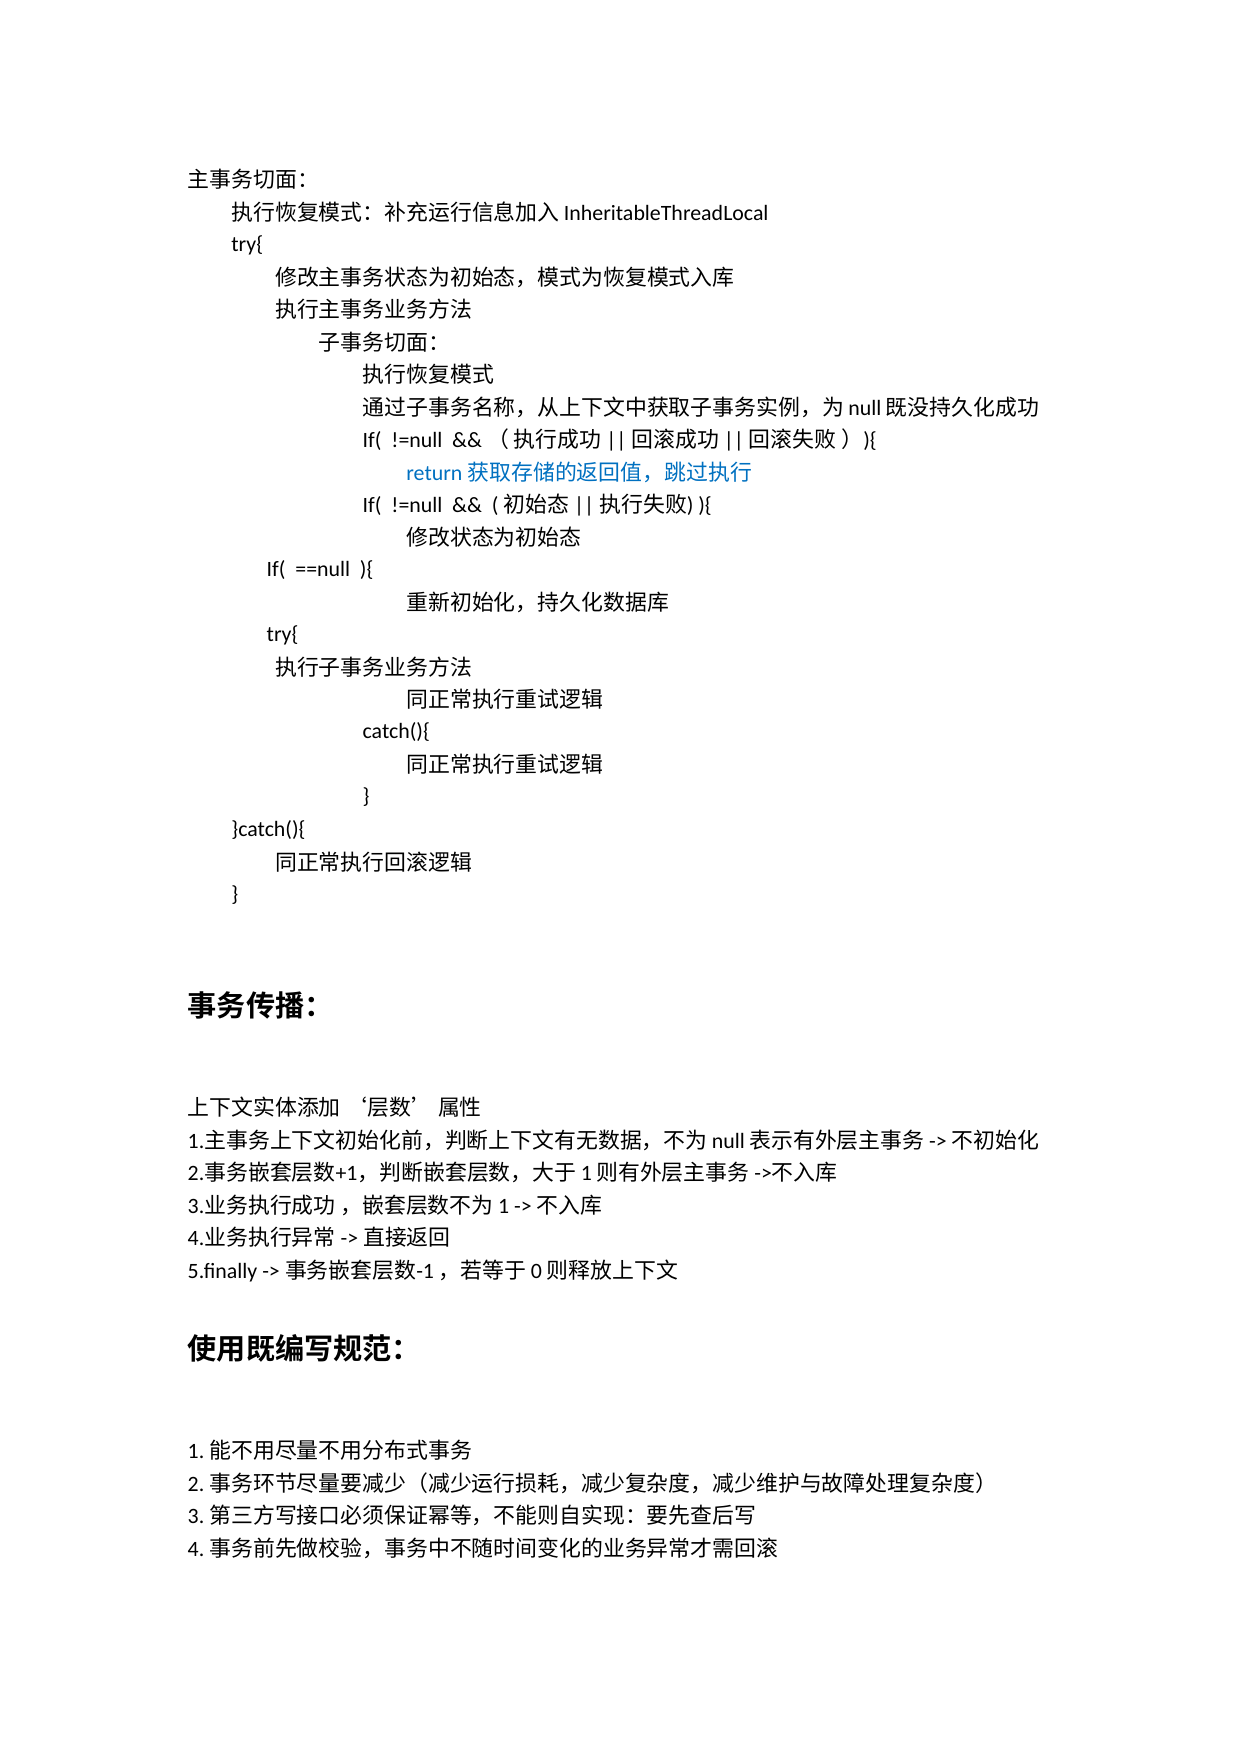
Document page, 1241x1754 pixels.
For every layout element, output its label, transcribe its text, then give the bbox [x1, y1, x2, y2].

text 子事务切面： [275, 324, 1053, 357]
text 上下文实体添加 ‘层数’ 属性 [187, 1090, 1053, 1122]
text 执行主事务业务方法 [231, 292, 1053, 324]
text 通过子事务名称，从上下文中获取子事务实例，为null既没持久化成功 [319, 389, 1053, 422]
text return 获取存储的返回值，跳过执行 [362, 454, 1053, 487]
text 3.业务执行成功 ，嵌套层数不为1 -> 不入库 [187, 1187, 1053, 1220]
text 1.主事务上下文初始化前，判断上下文有无数据，不为null表示有外层主事务 -> 不初始化 [187, 1122, 1053, 1155]
text }catch(){ [187, 812, 1053, 844]
text 执行恢复模式：补充运行信息加入InheritableThreadLocal [187, 194, 1053, 227]
text If( ==null ){ [187, 552, 1053, 584]
text } [319, 779, 1053, 812]
text try{ [187, 617, 1053, 649]
text 主事务切面： [187, 162, 1053, 194]
text If( !=null && ( 初始态 || 执行失败) ){ [319, 487, 1053, 519]
text 4.业务执行异常 -> 直接返回 [187, 1220, 1053, 1252]
text } [187, 877, 1053, 909]
text 修改主事务状态为初始态，模式为恢复模式入库 [231, 259, 1053, 292]
text 同正常执行回滚逻辑 [231, 844, 1053, 877]
text If( !=null && （ 执行成功 || 回滚成功 || 回滚失败 ）){ [319, 422, 1053, 454]
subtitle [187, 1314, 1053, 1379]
text 重新初始化，持久化数据库 [362, 584, 1053, 617]
text 2.事务嵌套层数+1，判断嵌套层数，大于1则有外层主事务 ->不入库 [187, 1155, 1053, 1187]
text 修改状态为初始态 [362, 519, 1053, 552]
text 执行子事务业务方法 [187, 649, 1053, 682]
text catch(){ [319, 714, 1053, 747]
subtitle 事务传播： [187, 971, 1053, 1036]
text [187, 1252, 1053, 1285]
text 同正常执行重试逻辑 [362, 682, 1053, 714]
text 执行恢复模式 [319, 357, 1053, 389]
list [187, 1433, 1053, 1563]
text try{ [187, 227, 1053, 259]
text 同正常执行重试逻辑 [362, 747, 1053, 779]
